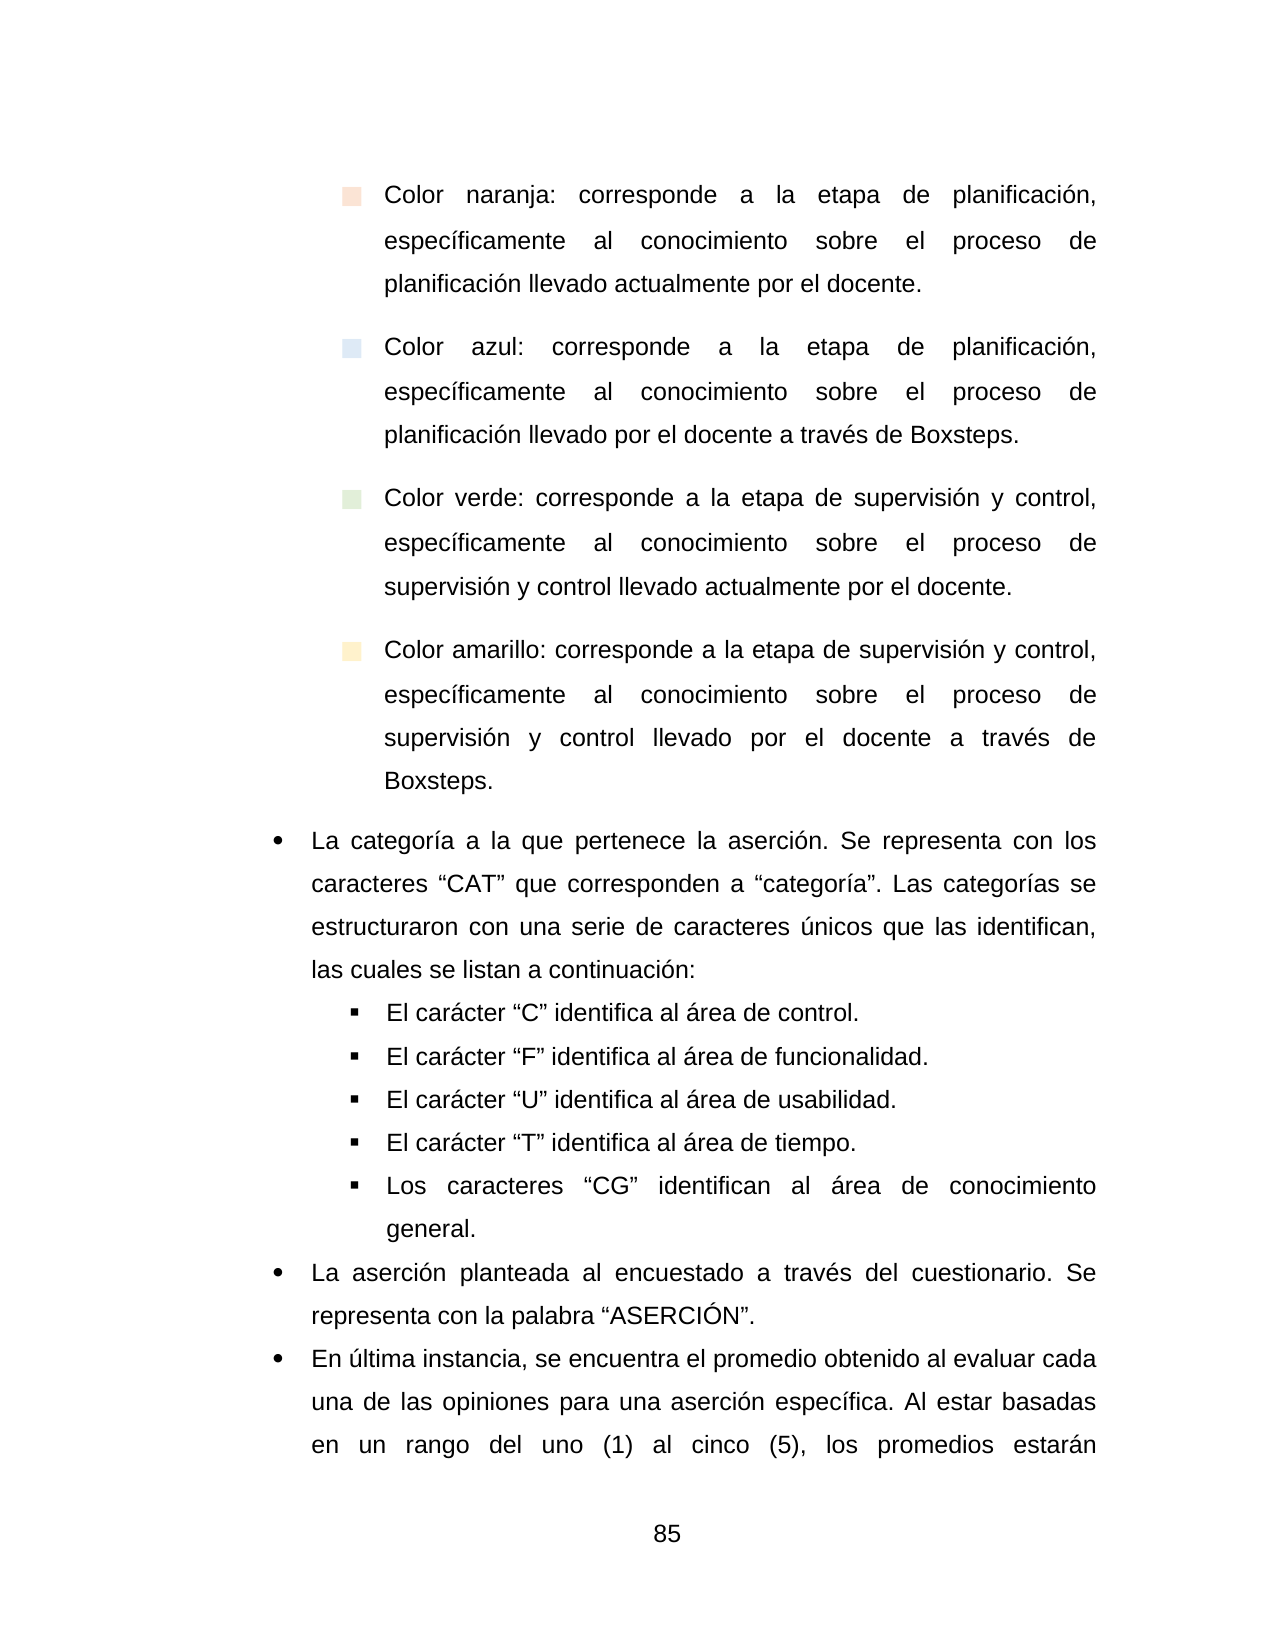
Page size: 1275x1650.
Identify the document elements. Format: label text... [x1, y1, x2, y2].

list El carácter “C” identifica al área de control. [349, 998, 1098, 1027]
list El carácter “U” identifica al área de usabilidad. [349, 1085, 1098, 1114]
text Color verde: corresponde a la etapa de supervisión y control, específicamente al conocimiento sobre el proceso de supervisión y control llevado actualmente por el docente. [340, 480, 1098, 600]
text Color azul: corresponde a la etapa de planificación, específicamente al conocimiento sobre el proceso de planificación llevado por el docente a través de Boxsteps. [340, 328, 1098, 449]
list La aserción planteada al encuestado a través del cuestionario. Se representa con la palabra “ASERCIÓN”. [274, 1258, 1098, 1329]
text Color naranja: corresponde a la etapa de planificación, específicamente al conocimiento sobre el proceso de planificación llevado actualmente por el docente. [340, 177, 1098, 297]
list Los caracteres “CG” identifican al área de conocimiento general. [349, 1171, 1098, 1243]
list El carácter “F” identifica al área de funcionalidad. [349, 1042, 1098, 1070]
text Color amarillo: corresponde a la etapa de supervisión y control, específicamente al conocimiento sobre el proceso de supervisión y control llevado por el docente a través de Boxsteps. [340, 631, 1098, 795]
list La categoría a la que pertenece la aserción. Se representa con los caracteres “CAT” que corresponden a “categoría”. Las categorías se estructuraron con una serie de caracteres únicos que las identifican, las cuales se listan a continuación: [274, 826, 1098, 984]
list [274, 1344, 1098, 1459]
list El carácter “T” identifica al área de tiempo. [349, 1128, 1098, 1157]
